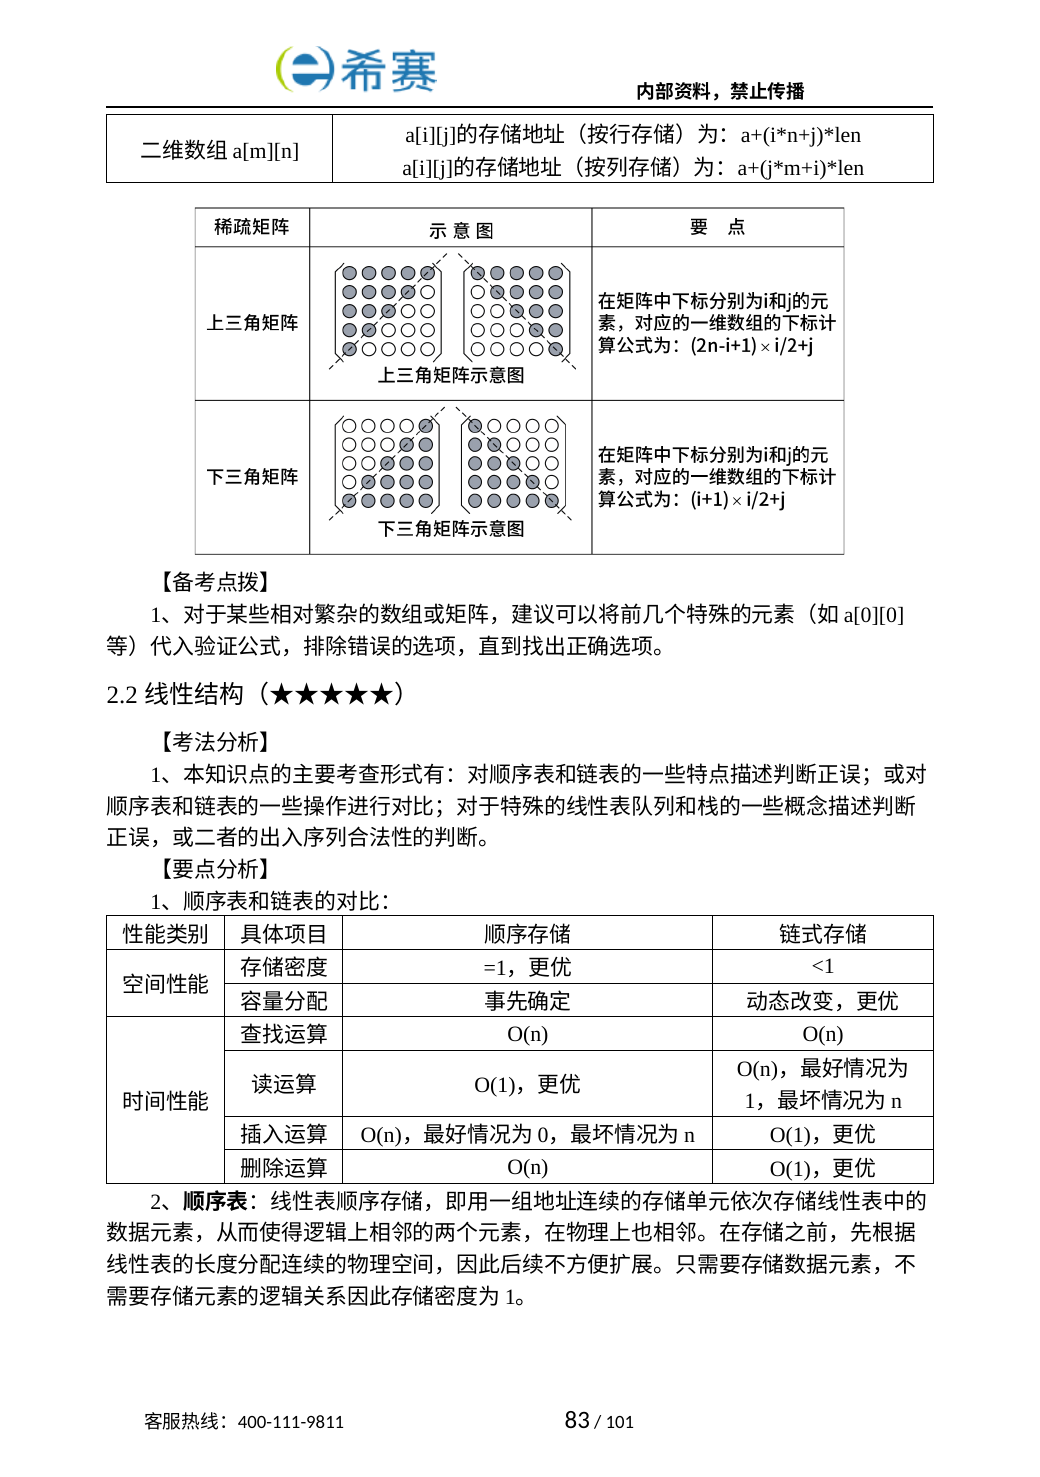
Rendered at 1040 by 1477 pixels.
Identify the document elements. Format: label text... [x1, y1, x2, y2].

subtitle 2.2 线性结构（★★★★★） [106, 660, 933, 725]
text 【备考点拨】 [106, 565, 933, 597]
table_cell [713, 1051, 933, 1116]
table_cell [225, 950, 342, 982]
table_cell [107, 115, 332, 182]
text 1、对于某些相对繁杂的数组或矩阵，建议可以将前几个特殊的元素（如a[0][0]等）代入验证公式，排除错误的选项，直到找出正确选项。 [106, 597, 933, 660]
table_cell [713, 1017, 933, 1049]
picture [276, 41, 438, 99]
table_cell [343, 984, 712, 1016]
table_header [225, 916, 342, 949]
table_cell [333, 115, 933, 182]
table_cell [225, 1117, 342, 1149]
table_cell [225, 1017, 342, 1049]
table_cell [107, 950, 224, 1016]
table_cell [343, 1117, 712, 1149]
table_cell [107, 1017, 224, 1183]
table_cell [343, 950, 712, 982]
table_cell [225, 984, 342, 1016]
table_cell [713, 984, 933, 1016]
text 【考法分析】 [106, 725, 933, 757]
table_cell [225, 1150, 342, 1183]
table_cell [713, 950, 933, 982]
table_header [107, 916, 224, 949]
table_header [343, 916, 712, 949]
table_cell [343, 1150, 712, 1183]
text 1、顺序表和链表的对比： [106, 884, 933, 915]
text 【要点分析】 [106, 852, 933, 884]
text 1、本知识点的主要考查形式有：对顺序表和链表的一些特点描述判断正误；或对顺序表和链表的一些操作进行对比；对于特殊的线性表队列和栈的一些概念描述判断正误，或二者的出入序列合法性的判断。 [106, 757, 933, 852]
text 2、顺序表：线性表顺序存储，即用一组地址连续的存储单元依次存储线性表中的数据元素，从而使得逻辑上相邻的两个元素，在物理上也相邻。在存储之前，先根据线性表的长度分配连续的物理空间，因此后续不方便扩展。只需要存储数据元素，不需要存储元素的逻辑关系因此存储密度为1。 [106, 1184, 933, 1310]
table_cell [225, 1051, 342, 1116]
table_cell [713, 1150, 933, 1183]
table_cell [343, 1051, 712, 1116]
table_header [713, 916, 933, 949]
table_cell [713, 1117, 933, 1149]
picture [194, 207, 845, 555]
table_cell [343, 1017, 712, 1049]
